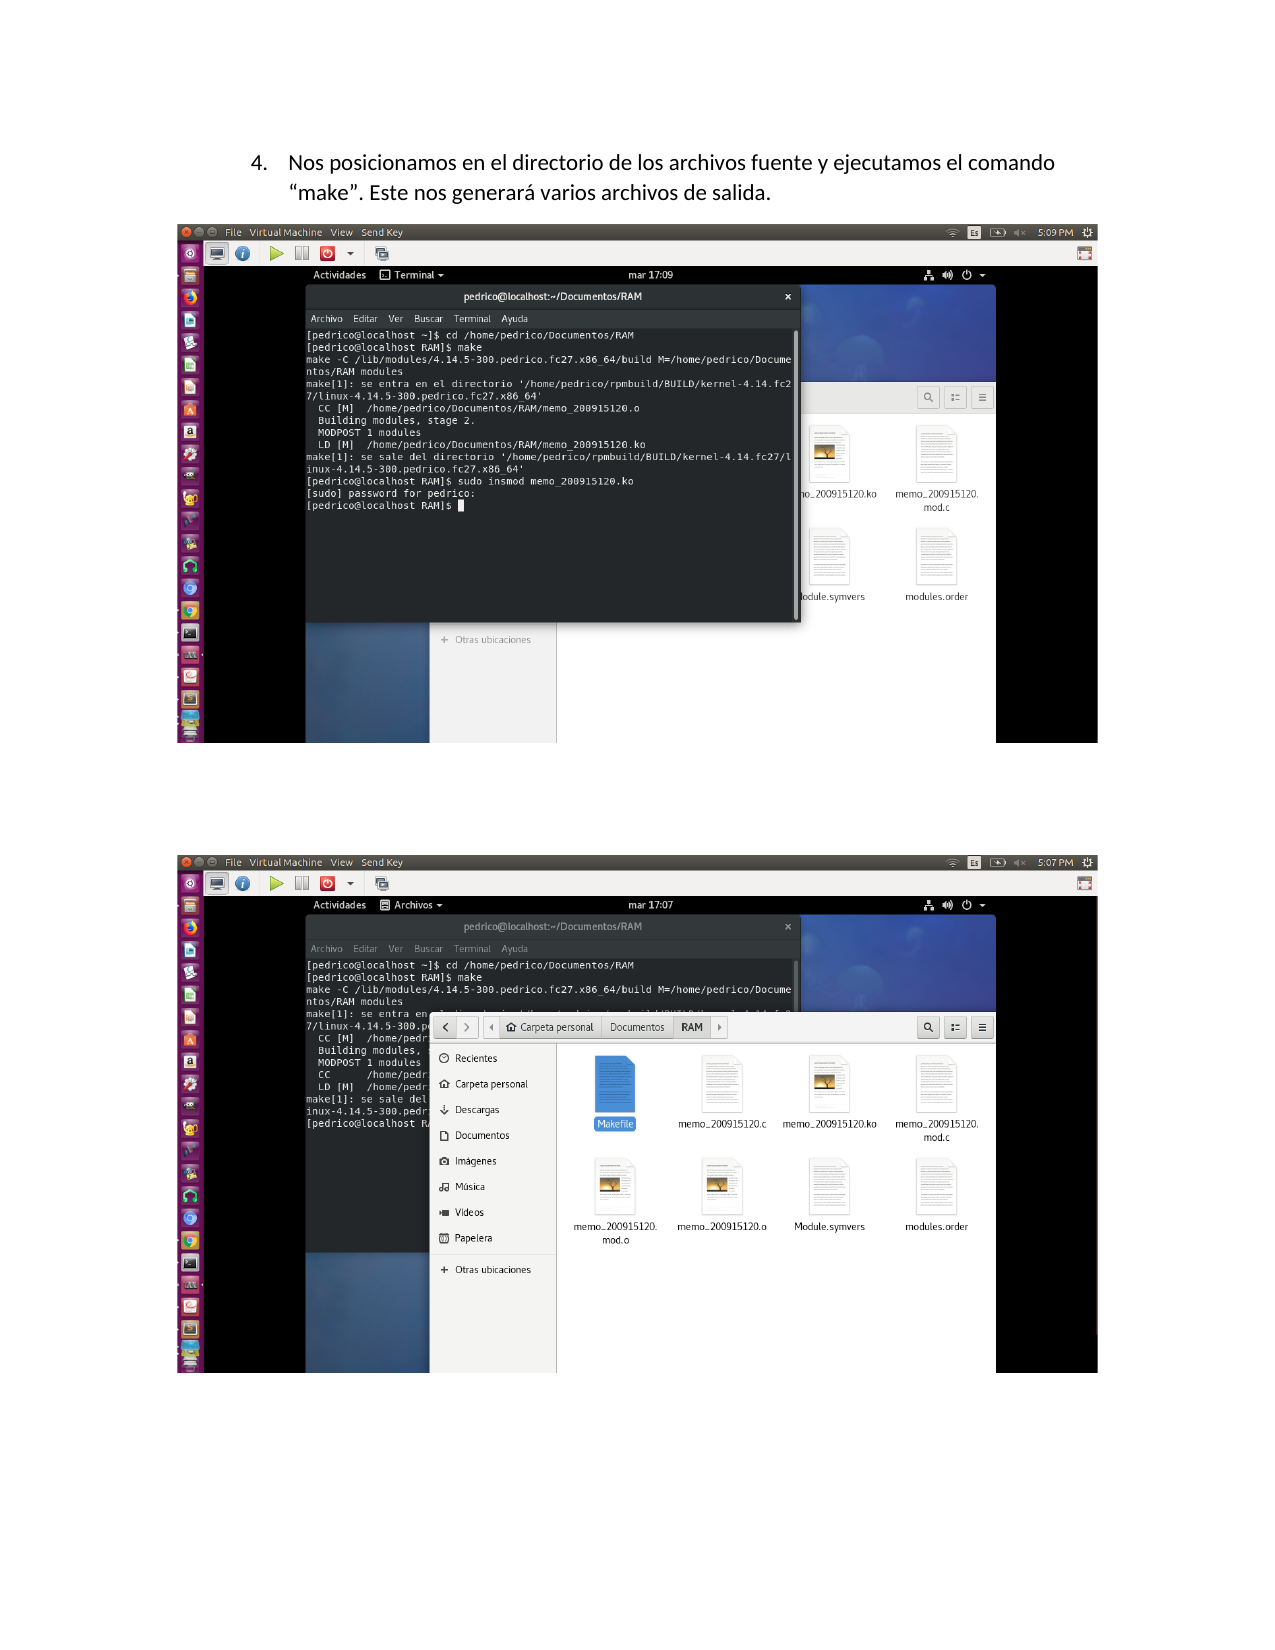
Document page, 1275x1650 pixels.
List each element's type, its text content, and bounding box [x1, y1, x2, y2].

list Nos posicionamos en el directorio de los archivos fuente y ejecutamos el comando “make”. Este nos generará varios archivos de salida. [251, 148, 1098, 206]
picture [177, 855, 1098, 1373]
picture [177, 224, 1098, 743]
